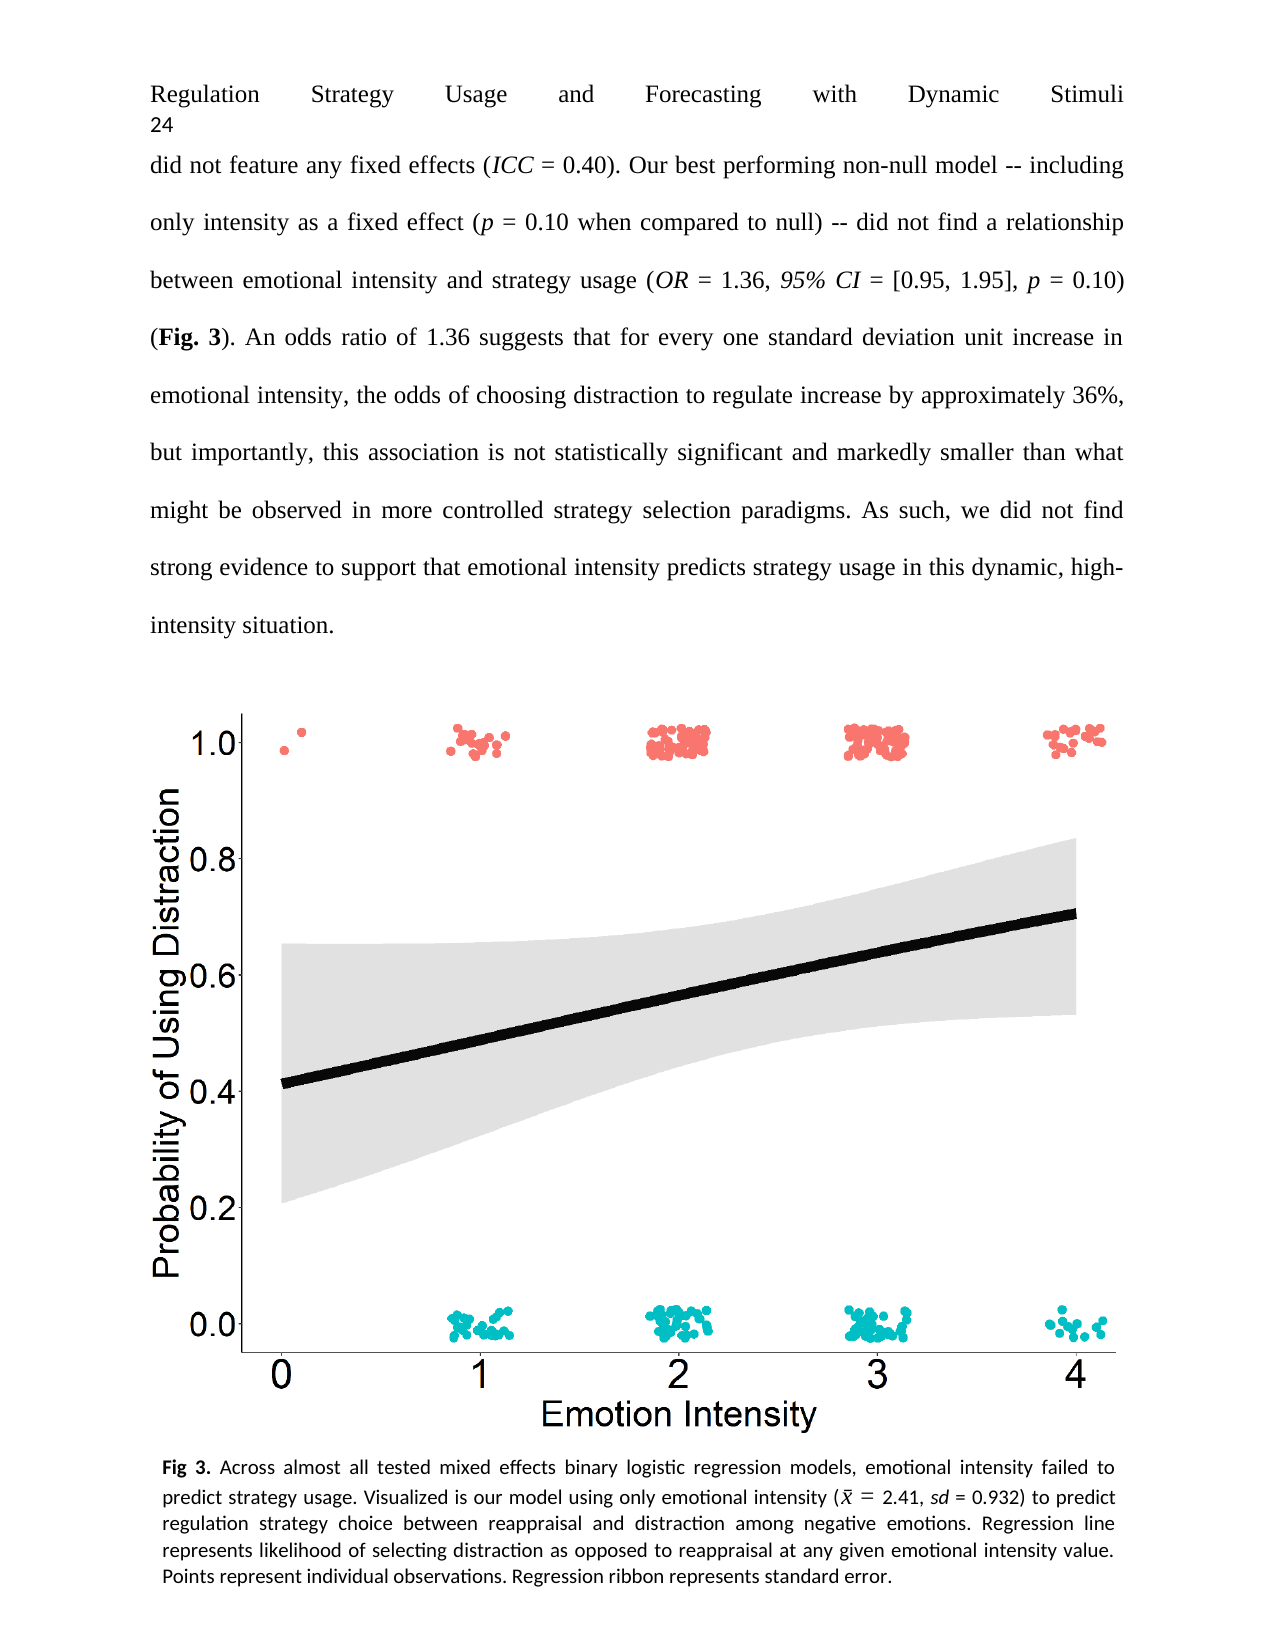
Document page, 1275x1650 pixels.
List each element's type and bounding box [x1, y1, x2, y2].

picture [146, 707, 1122, 1439]
text [150, 150, 1125, 639]
